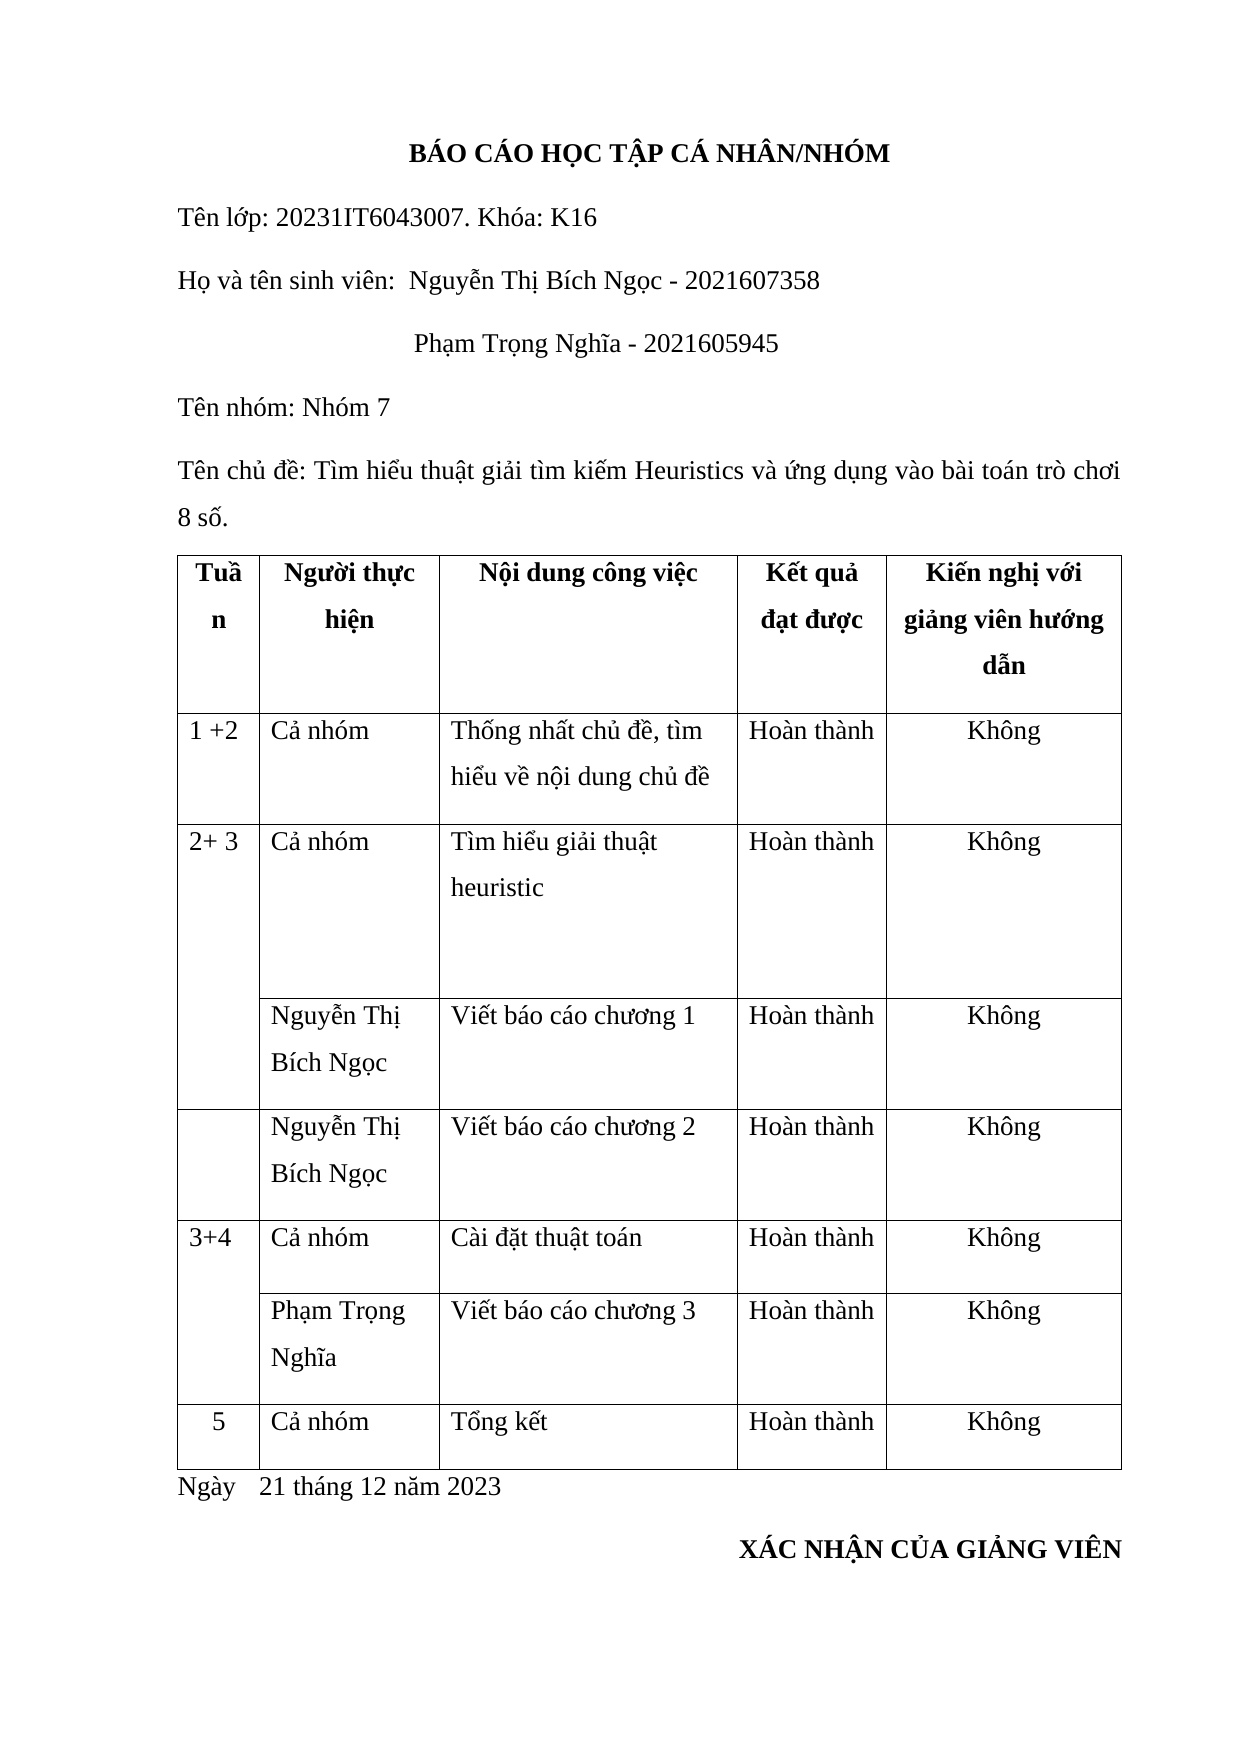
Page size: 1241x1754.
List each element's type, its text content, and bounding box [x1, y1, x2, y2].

table_cell Hoàn thành [738, 1110, 886, 1220]
table_cell Viết báo cáo chương 3 [440, 1294, 737, 1404]
table_cell Cài đặt thuật toán [440, 1221, 737, 1293]
table_cell 1 +2 [178, 714, 259, 824]
table_cell Không [887, 999, 1121, 1109]
table_header Nội dung công việc [440, 556, 737, 713]
text Tên chủ đề: Tìm hiểu thuật giải tìm kiếm Heuristics và ứng dụng vào bài toán trò chơi 8 số. [177, 454, 1122, 532]
table_cell Viết báo cáo chương 1 [440, 999, 737, 1109]
table_cell Viết báo cáo chương 2 [440, 1110, 737, 1220]
table_cell Nguyễn Thị Bích Ngọc [260, 1110, 439, 1220]
table_header Kiến nghị với giảng viên hướng dẫn [887, 556, 1121, 713]
table_cell Không [887, 1221, 1121, 1293]
table_cell Thống nhất chủ đề, tìm hiểu về nội dung chủ đề [440, 714, 737, 824]
table_cell Hoàn thành [738, 825, 886, 998]
table_cell Hoàn thành [738, 714, 886, 824]
text Họ và tên sinh viên: Nguyễn Thị Bích Ngọc - 2021607358 [177, 264, 1122, 295]
table_cell Tổng kết [440, 1405, 737, 1469]
table_cell [178, 1110, 259, 1220]
table_cell Hoàn thành [738, 1405, 886, 1469]
table_header Tuần [178, 556, 259, 713]
table_cell Hoàn thành [738, 1221, 886, 1293]
text Tên lớp: 20231IT6043007. Khóa: K16 [177, 201, 1122, 232]
table_cell Hoàn thành [738, 999, 886, 1109]
text Phạm Trọng Nghĩa - 2021605945 [354, 327, 1122, 358]
table_cell Cả nhóm [260, 1221, 439, 1293]
table_cell Phạm Trọng Nghĩa [260, 1294, 439, 1404]
text Ngày 21 tháng 12 năm 2023 [177, 1470, 1122, 1501]
text BÁO CÁO HỌC TẬP CÁ NHÂN/NHÓM [177, 137, 1122, 168]
table_cell Cả nhóm [260, 714, 439, 824]
text Tên nhóm: Nhóm 7 [177, 391, 1122, 422]
table_cell 3+4 [178, 1221, 259, 1404]
table_cell Cả nhóm [260, 1405, 439, 1469]
table_cell Hoàn thành [738, 1294, 886, 1404]
table_cell Nguyễn Thị Bích Ngọc [260, 999, 439, 1109]
table_cell 2+ 3 [178, 825, 259, 1109]
table_header Kết quả đạt được [738, 556, 886, 713]
table_cell Không [887, 1294, 1121, 1404]
table_cell Không [887, 1110, 1121, 1220]
table_cell Không [887, 1405, 1121, 1469]
table_cell 5 [178, 1405, 259, 1469]
table_cell Không [887, 714, 1121, 824]
table_cell Cả nhóm [260, 825, 439, 998]
text XÁC NHẬN CỦA GIẢNG VIÊN [177, 1533, 1122, 1564]
table_cell Không [887, 825, 1121, 998]
table_header Người thực hiện [260, 556, 439, 713]
table_cell Tìm hiểu giải thuật heuristic [440, 825, 737, 998]
